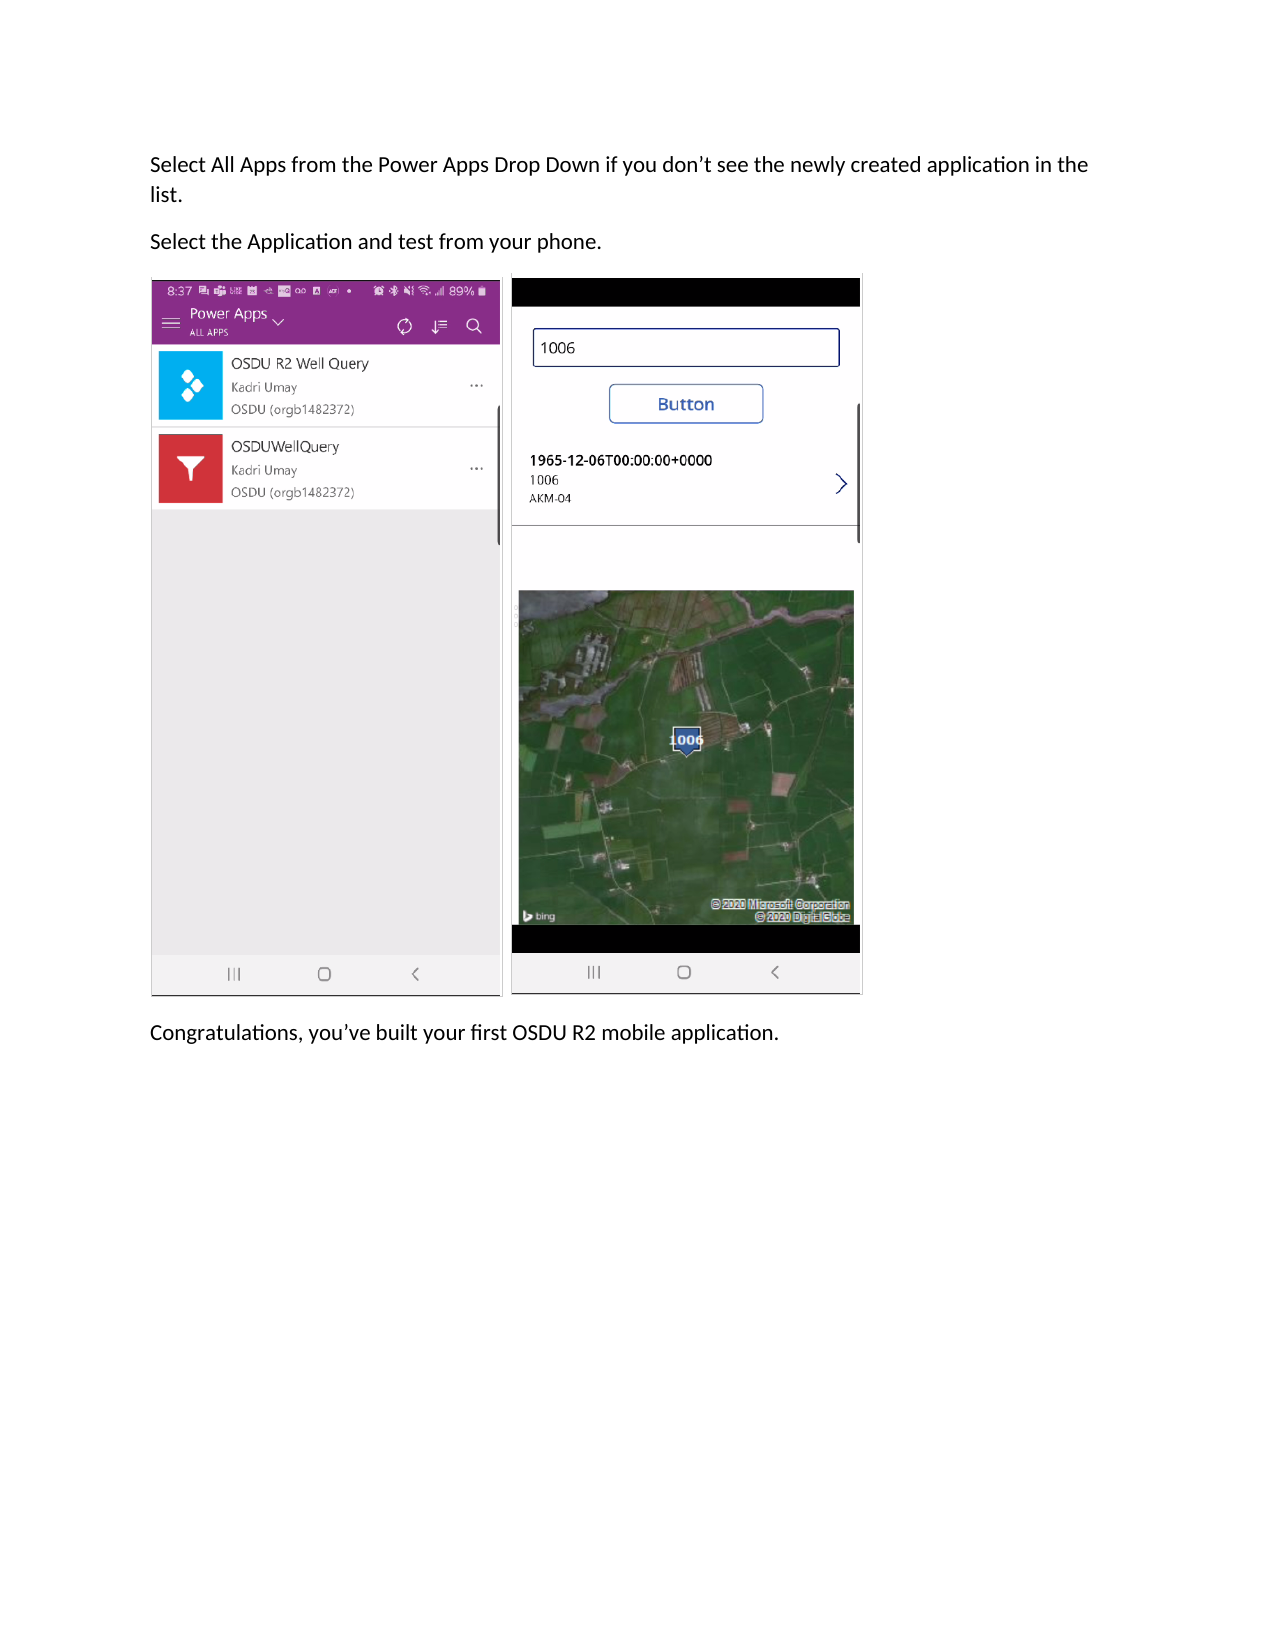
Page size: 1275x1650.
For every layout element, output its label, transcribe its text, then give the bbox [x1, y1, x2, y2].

text Select All Apps from the Power Apps Drop Down if you don’t see the newly created application in the list. [150, 150, 1125, 208]
text Congratulations, you’ve built your first OSDU R2 mobile application. [150, 1018, 1125, 1046]
text Select the Application and test from your phone. [150, 227, 1125, 255]
picture [150, 273, 866, 999]
